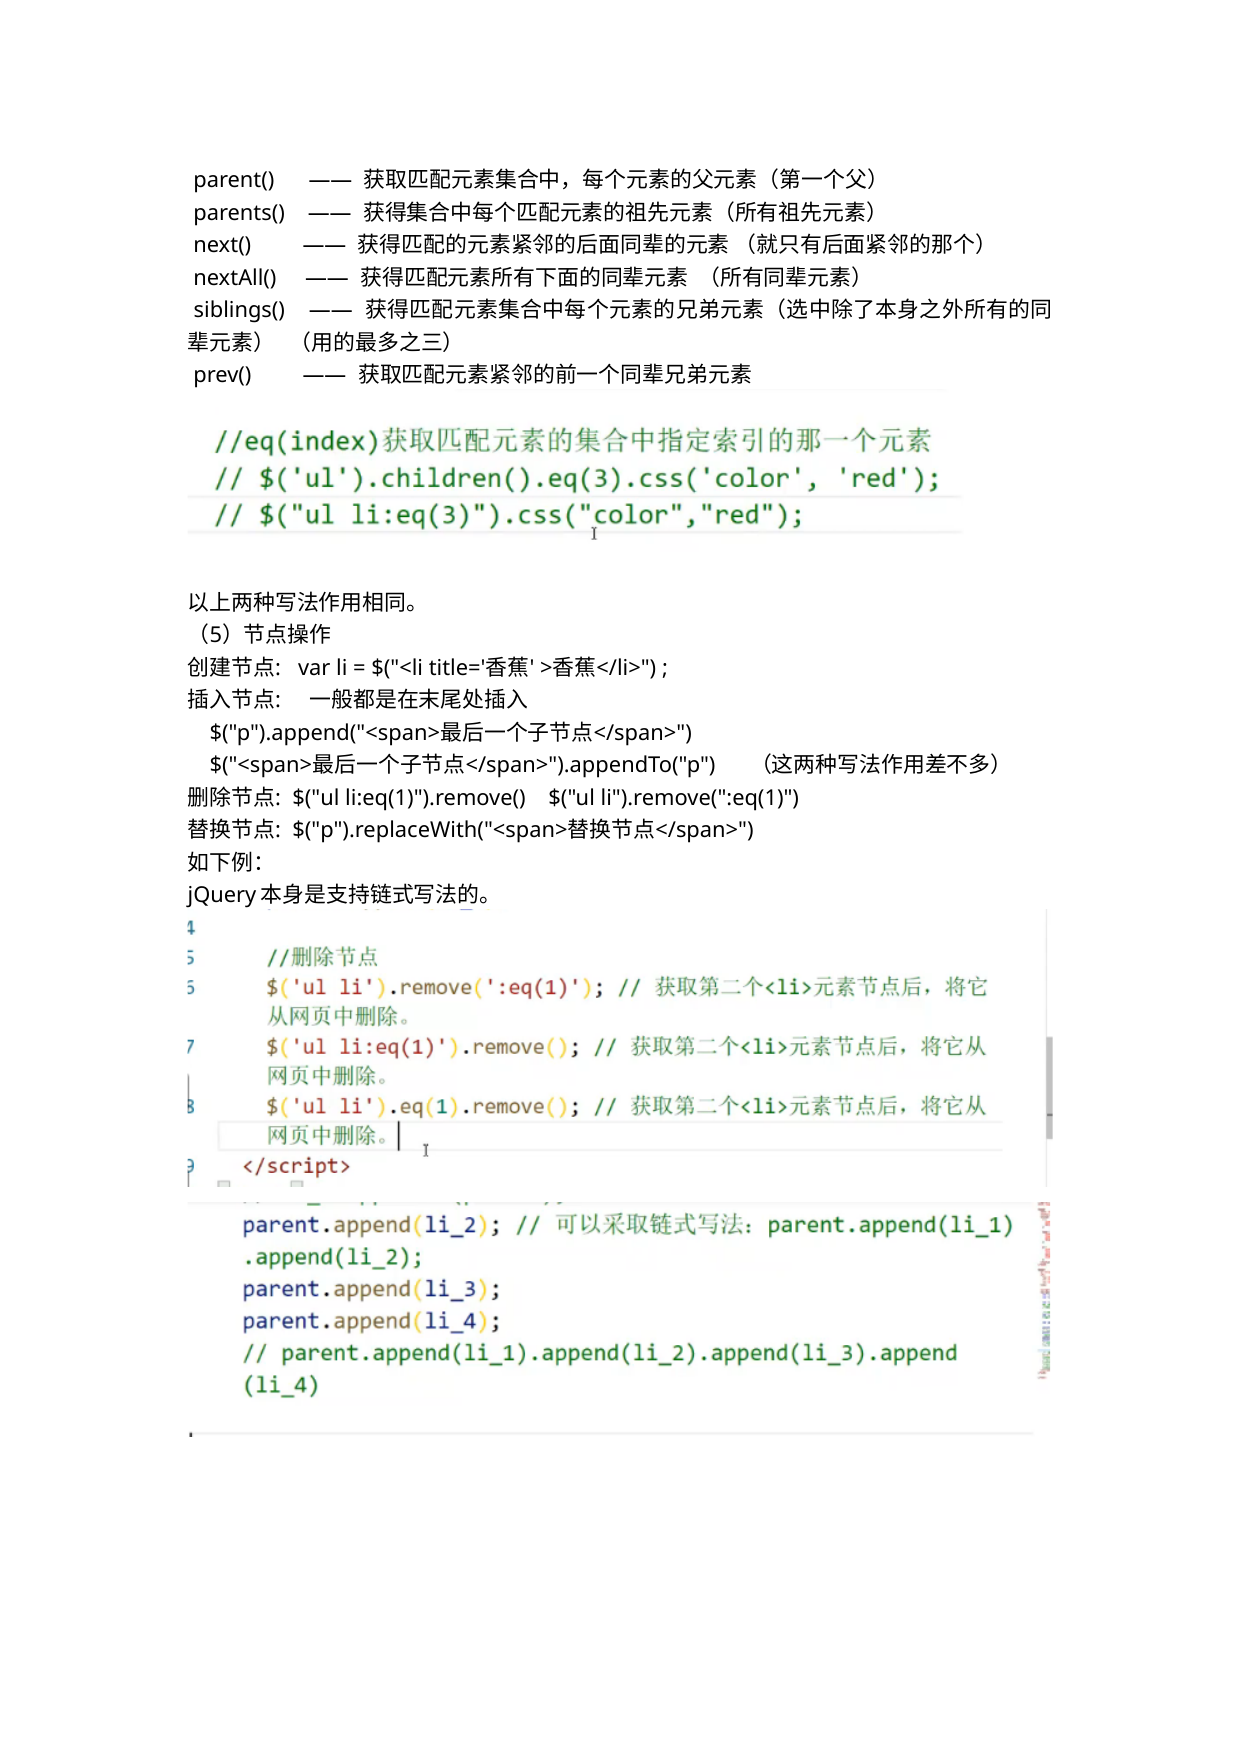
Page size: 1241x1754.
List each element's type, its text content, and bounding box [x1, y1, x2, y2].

picture [187, 909, 1053, 1187]
text 创建节点: var li = $("<li title='香蕉' >香蕉</li>") ; [187, 649, 1053, 682]
text $("<span>最后一个子节点</span>").appendTo("p") （这两种写法作用差不多） [187, 747, 1053, 779]
text 以上两种写法作用相同。 [187, 584, 1053, 617]
text $("p").append("<span>最后一个子节点</span>") [187, 714, 1053, 747]
text parent() —— 获取匹配元素集合中，每个元素的父元素（第一个父） [187, 162, 1053, 194]
text prev() —— 获取匹配元素紧邻的前一个同辈兄弟元素 [187, 357, 1053, 389]
text 插入节点: 一般都是在末尾处插入 [187, 682, 1053, 714]
picture [187, 389, 979, 560]
text （5）节点操作 [187, 617, 1053, 649]
text siblings() —— 获得匹配元素集合中每个元素的兄弟元素（选中除了本身之外所有的同辈元素） （用的最多之三） [187, 292, 1053, 357]
text 删除节点: $("ul li:eq(1)").remove() $("ul li").remove(":eq(1)") [187, 779, 1053, 812]
text 替换节点: $("p").replaceWith("<span>替换节点</span>") [187, 812, 1053, 844]
text next() —— 获得匹配的元素紧邻的后面同辈的元素 （就只有后面紧邻的那个） [187, 227, 1053, 259]
text parents() —— 获得集合中每个匹配元素的祖先元素（所有祖先元素） [187, 194, 1053, 227]
text jQuery本身是支持链式写法的。 [187, 877, 1053, 909]
picture [187, 1202, 1050, 1437]
text nextAll() —— 获得匹配元素所有下面的同辈元素 （所有同辈元素） [187, 259, 1053, 292]
text 如下例： [187, 844, 1053, 877]
